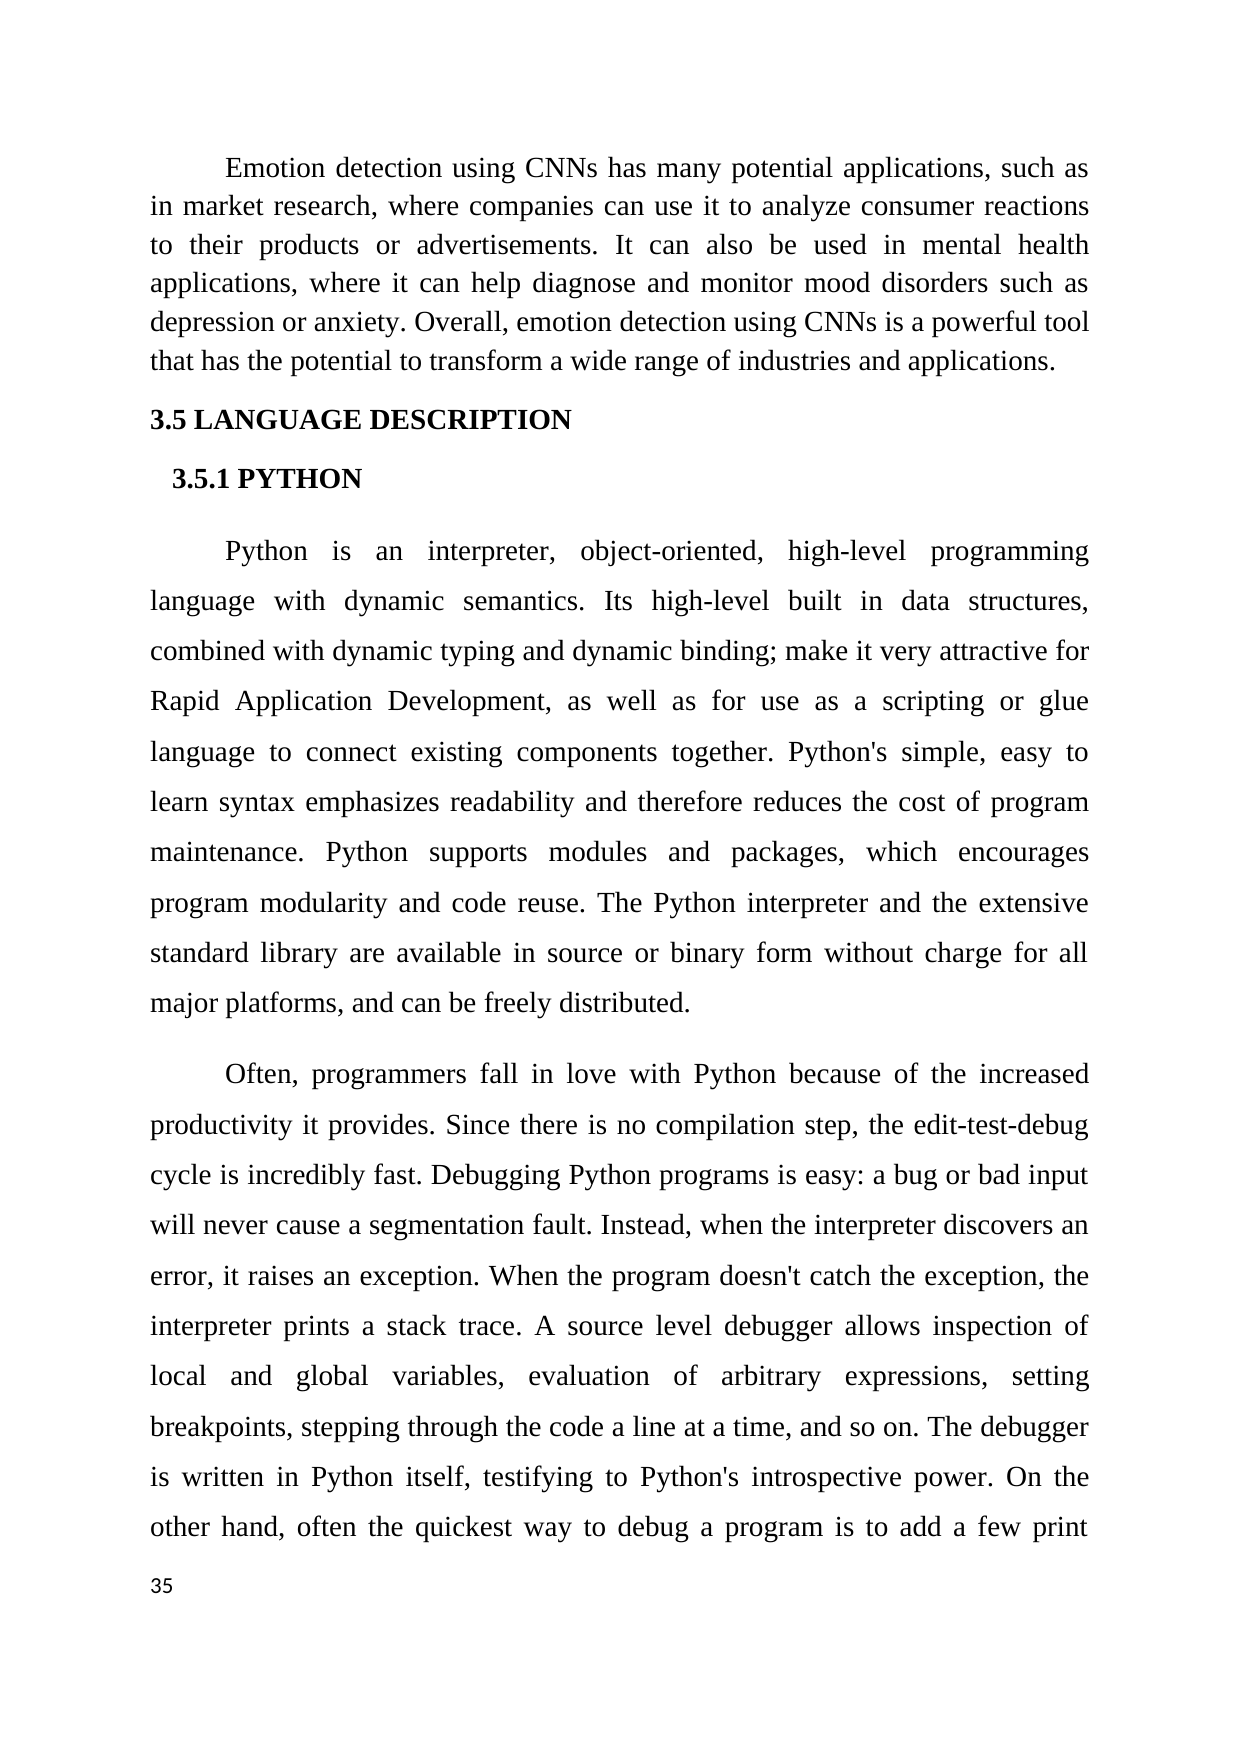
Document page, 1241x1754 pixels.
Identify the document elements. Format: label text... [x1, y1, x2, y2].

text Emotion detection using CNNs has many potential applications, such as in market research, where companies can use it to analyze consumer reactions to their products or advertisements. It can also be used in mental health applications, where it can help diagnose and monitor mood disorders such as depression or anxiety. Overall, emotion detection using CNNs is a powerful tool that has the potential to transform a wide range of industries and applications. [150, 150, 1090, 376]
text 3.5.1 PYTHON [150, 461, 1090, 495]
text Python is an interpreter, object-oriented, high-level programming language with dynamic semantics. Its high-level built in data structures, combined with dynamic typing and dynamic binding; make it very attractive for Rapid Application Development, as well as for use as a scripting or glue language to connect existing components together. Python's simple, easy to learn syntax emphasizes readability and therefore reduces the cost of program maintenance. Python supports modules and packages, which encourages program modularity and code reuse. The Python interpreter and the extensive standard library are available in source or binary form without charge for all major platforms, and can be freely distributed. [150, 533, 1090, 1019]
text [150, 1057, 1090, 1543]
text 3.5 LANGUAGE DESCRIPTION [150, 402, 1090, 436]
